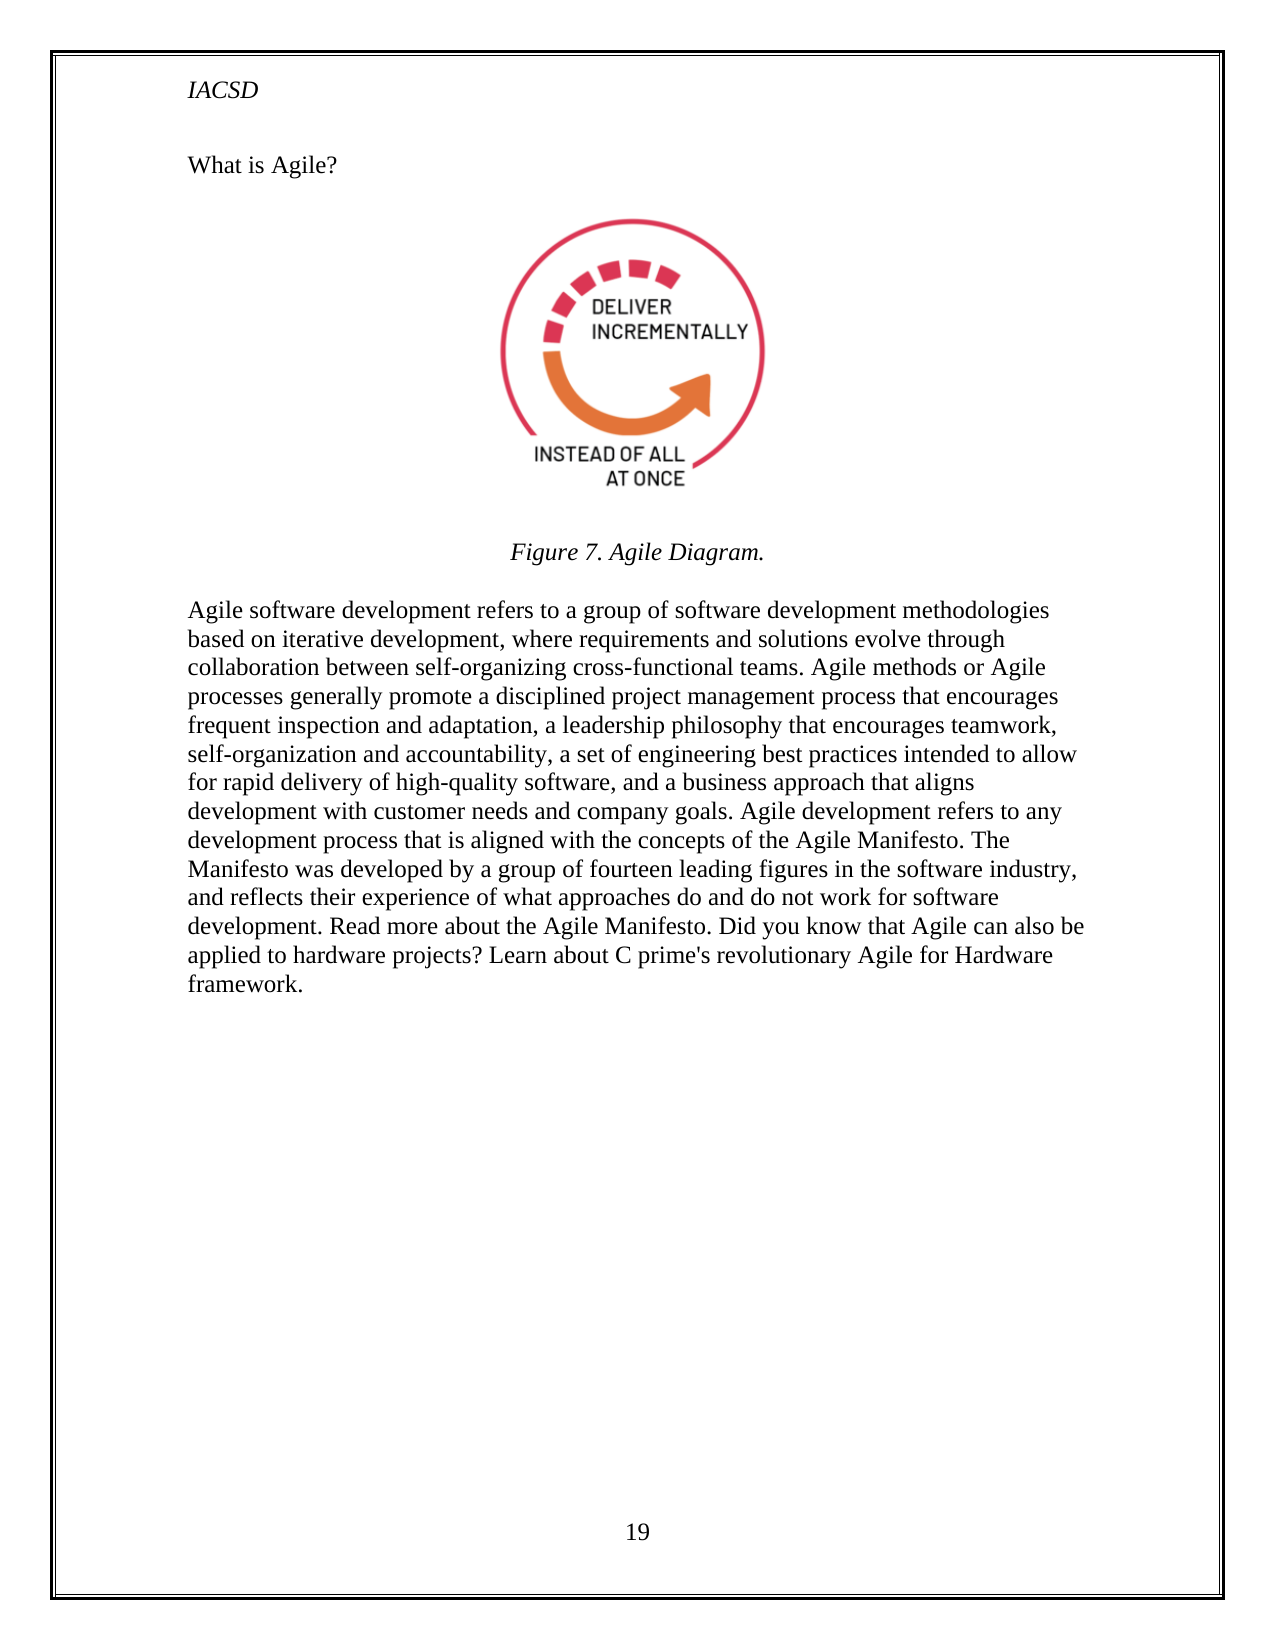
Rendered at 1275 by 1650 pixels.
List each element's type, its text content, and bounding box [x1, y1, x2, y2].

text Agile software development refers to a group of software development methodologies based on iterative development, where requirements and solutions evolve through collaboration between self-organizing cross-functional teams. Agile methods or Agile processes generally promote a disciplined project management process that encourages frequent inspection and adaptation, a leadership philosophy that encourages teamwork, self-organization and accountability, a set of engineering best practices intended to allow for rapid delivery of high-quality software, and a business approach that aligns development with customer needs and company goals. Agile development refers to any development process that is aligned with the concepts of the Agile Manifesto. The Manifesto was developed by a group of fourteen leading figures in the software industry, and reflects their experience of what approaches do and do not work for software development. Read more about the Agile Manifesto. Did you know that Agile can also be applied to hardware projects? Learn about C prime's revolutionary Agile for Hardware framework. [187, 595, 1087, 997]
text What is Agile? [187, 150, 1087, 179]
picture [484, 207, 791, 508]
text Figure 7. Agile Diagram. [187, 537, 1087, 566]
